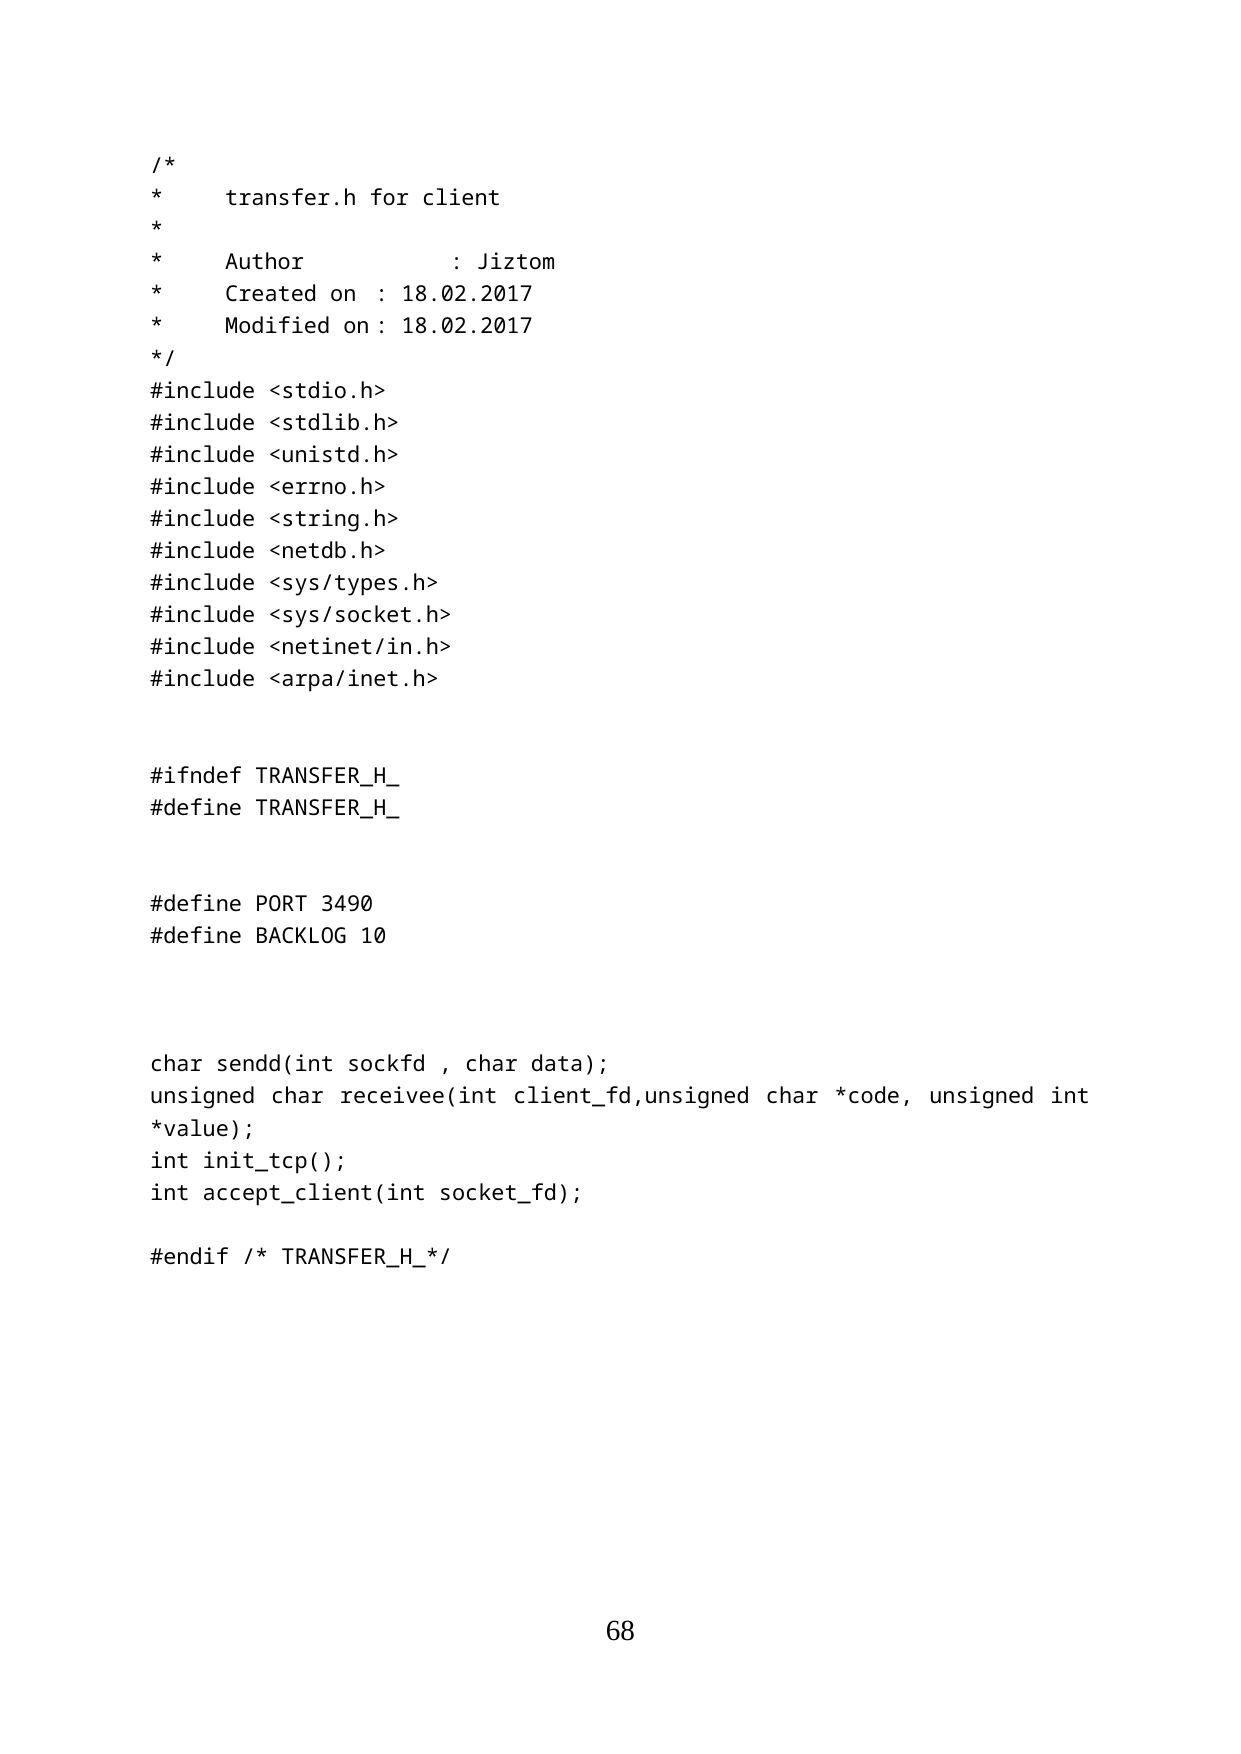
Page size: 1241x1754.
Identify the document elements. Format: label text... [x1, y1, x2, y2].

text #include <errno.h> [150, 471, 1090, 501]
text * Modified on : 18.02.2017 [150, 310, 1090, 340]
text #define TRANSFER_H_ [150, 792, 1090, 821]
text #define PORT 3490 [150, 888, 1090, 918]
text #include <sys/types.h> [150, 567, 1090, 597]
text #endif /* TRANSFER_H_*/ [150, 1241, 1090, 1271]
text #define BACKLOG 10 [150, 920, 1090, 950]
text #include <stdio.h> [150, 374, 1090, 404]
text int init_tcp(); [150, 1144, 1090, 1174]
text unsigned char receivee(int client_fd,unsigned char *code, unsigned int *value); [150, 1080, 1090, 1142]
text #include <arpa/inet.h> [150, 663, 1090, 693]
text #include <sys/socket.h> [150, 599, 1090, 629]
text * Author : Jiztom [150, 246, 1090, 276]
text #include <stdlib.h> [150, 407, 1090, 436]
text * [150, 214, 1090, 244]
text #include <string.h> [150, 503, 1090, 533]
text char sendd(int sockfd , char data); [150, 1048, 1090, 1078]
text #include <unistd.h> [150, 439, 1090, 468]
text */ [150, 342, 1090, 372]
text * Created on : 18.02.2017 [150, 278, 1090, 308]
text #ifndef TRANSFER_H_ [150, 759, 1090, 789]
text * transfer.h for client [150, 182, 1090, 212]
text #include <netdb.h> [150, 535, 1090, 565]
text #include <netinet/in.h> [150, 631, 1090, 661]
text /* [150, 150, 1090, 180]
text int accept_client(int socket_fd); [150, 1177, 1090, 1206]
